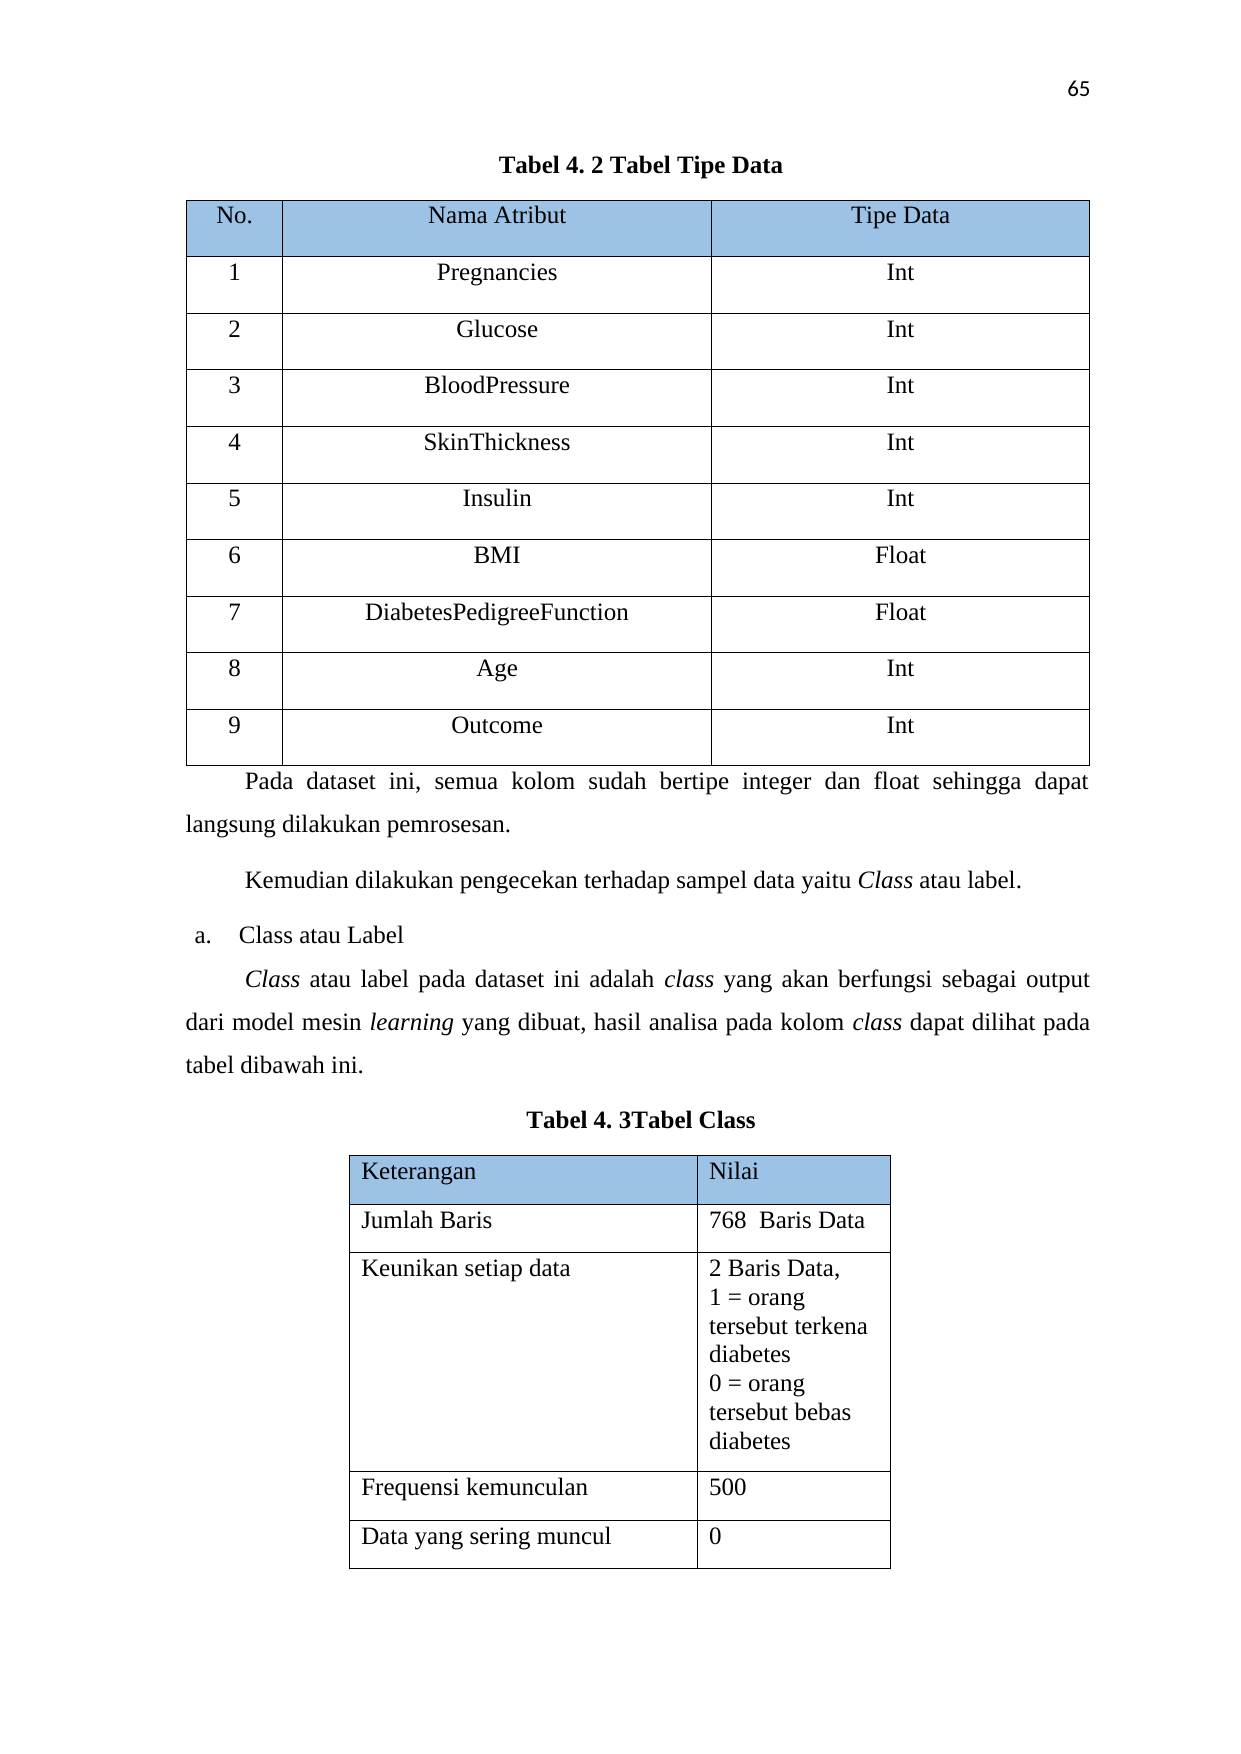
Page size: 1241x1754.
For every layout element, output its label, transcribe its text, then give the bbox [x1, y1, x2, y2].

table_cell Float [712, 597, 1089, 652]
table_cell BloodPressure [283, 370, 711, 426]
text Pada dataset ini, semua kolom sudah bertipe integer dan float sehingga dapat langsung dilakukan pemrosesan. [185, 766, 1090, 838]
table_cell Pregnancies [283, 257, 711, 313]
table_cell Int [712, 484, 1089, 539]
table_cell Int [712, 370, 1089, 426]
table_cell 0 [698, 1521, 890, 1568]
table_cell Int [712, 653, 1089, 709]
table_cell Int [712, 257, 1089, 313]
table_cell 4 [187, 427, 282, 482]
table_cell Insulin [283, 484, 711, 539]
table_cell BMI [283, 540, 711, 596]
table_header Nama Atribut [283, 201, 711, 256]
table_header Tipe Data [712, 201, 1089, 256]
table_cell Int [712, 314, 1089, 369]
table_header Keterangan [350, 1156, 697, 1204]
table_cell 8 [187, 653, 282, 709]
table_cell Glucose [283, 314, 711, 369]
table_cell 2 [187, 314, 282, 369]
table_cell 768 Baris Data [698, 1205, 890, 1252]
table_cell 5 [187, 484, 282, 539]
table_cell 7 [187, 597, 282, 652]
table_cell Keunikan setiap data [350, 1253, 697, 1471]
list Class atau Label [194, 921, 1090, 949]
table_cell Int [712, 427, 1089, 482]
table_cell 9 [187, 710, 282, 765]
table_cell DiabetesPedigreeFunction [283, 597, 711, 652]
table_cell Outcome [283, 710, 711, 765]
table_cell Frequensi kemunculan [350, 1472, 697, 1520]
table_cell 6 [187, 540, 282, 596]
table_cell Int [712, 710, 1089, 765]
table_cell 2 Baris Data, 1 = orang tersebut terkena diabetes 0 = orang tersebut bebas diabetes [698, 1253, 890, 1471]
table_cell 500 [698, 1472, 890, 1520]
table_cell Jumlah Baris [350, 1205, 697, 1252]
table_cell 3 [187, 370, 282, 426]
text Kemudian dilakukan pengecekan terhadap sampel data yaitu Class atau label. [185, 865, 1090, 894]
table_header Nilai [698, 1156, 890, 1204]
table_cell Data yang sering muncul [350, 1521, 697, 1568]
table_cell Float [712, 540, 1089, 596]
table_cell 1 [187, 257, 282, 313]
table_cell Age [283, 653, 711, 709]
table_header No. [187, 201, 282, 256]
text Class atau label pada dataset ini adalah class yang akan berfungsi sebagai output dari model mesin learning yang dibuat, hasil analisa pada kolom class dapat dilihat pada tabel dibawah ini. [185, 964, 1090, 1079]
table_cell SkinThickness [283, 427, 711, 482]
